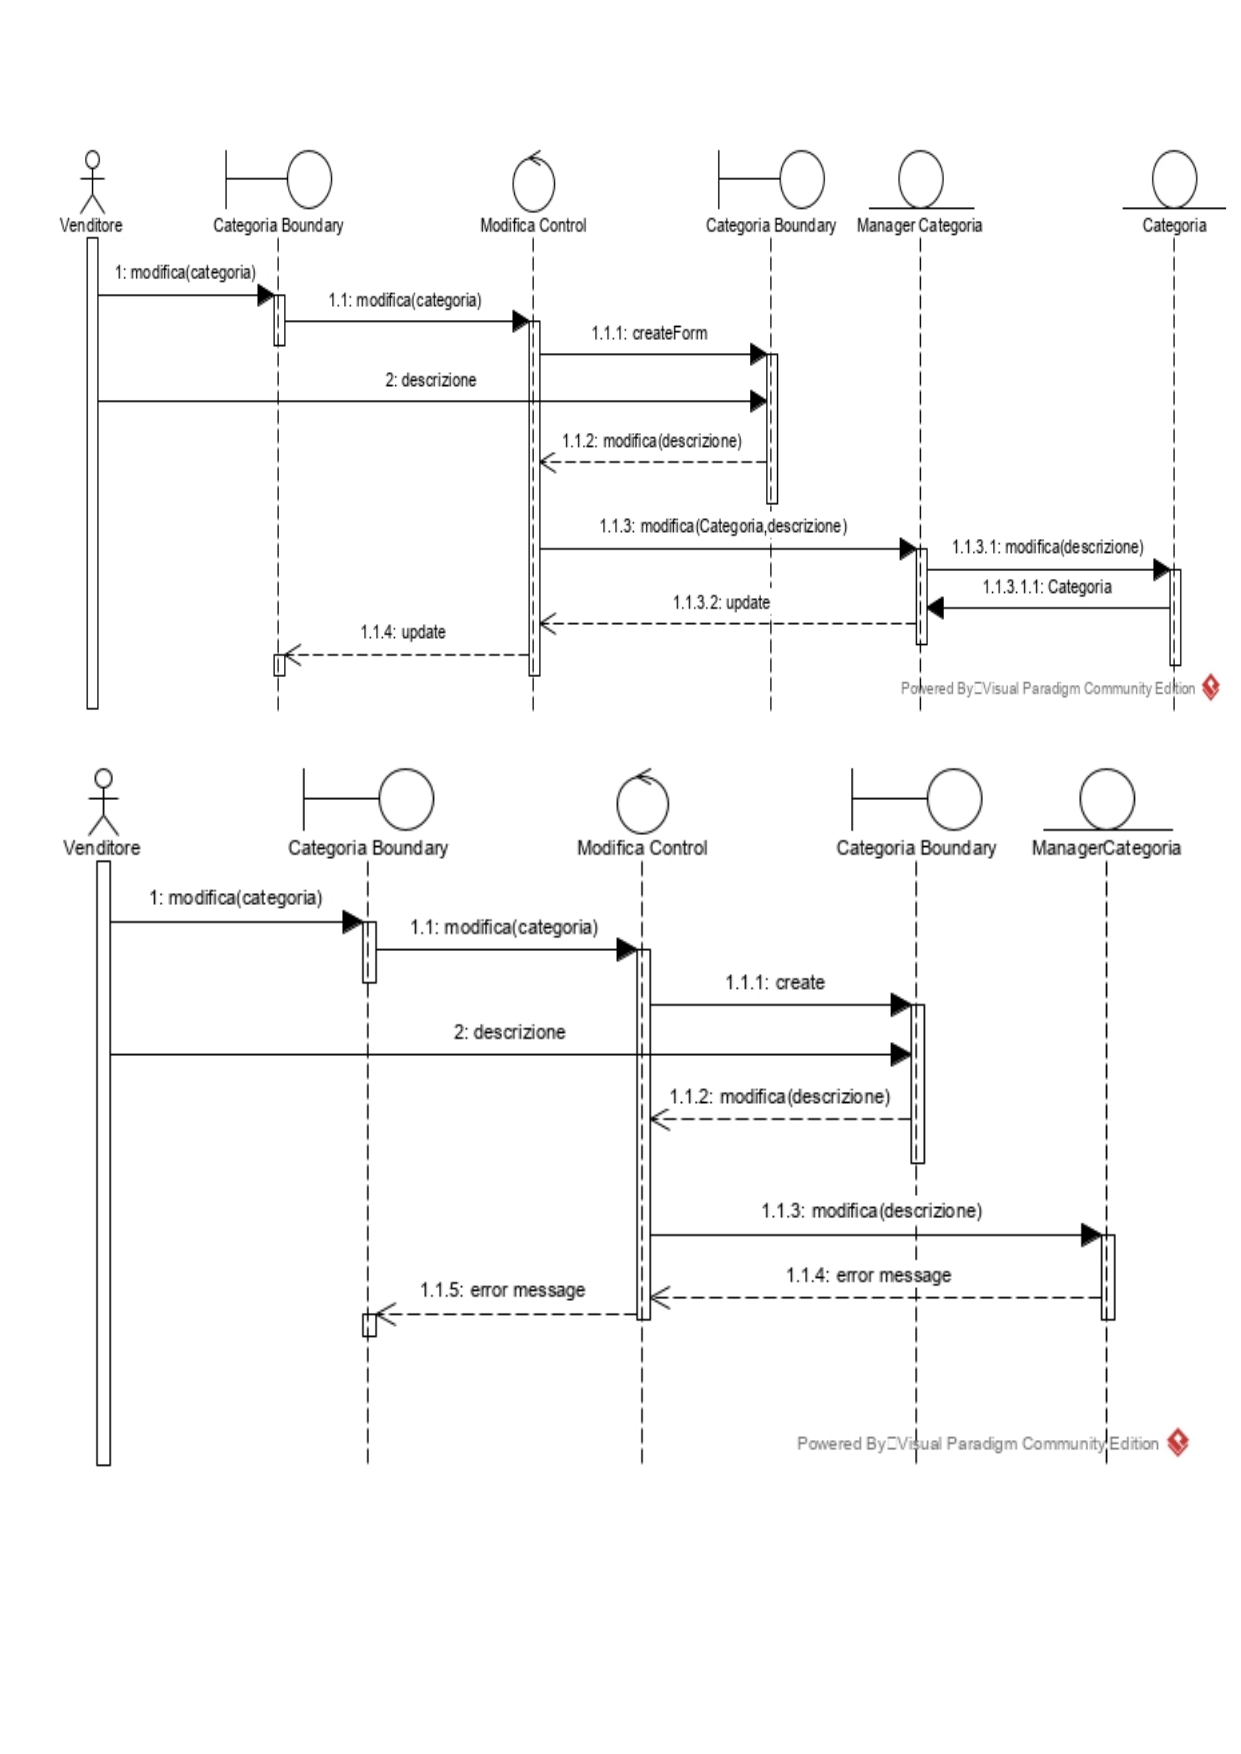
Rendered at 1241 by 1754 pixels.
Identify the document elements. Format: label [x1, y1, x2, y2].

picture [44, 147, 1227, 717]
picture [44, 766, 1198, 1474]
